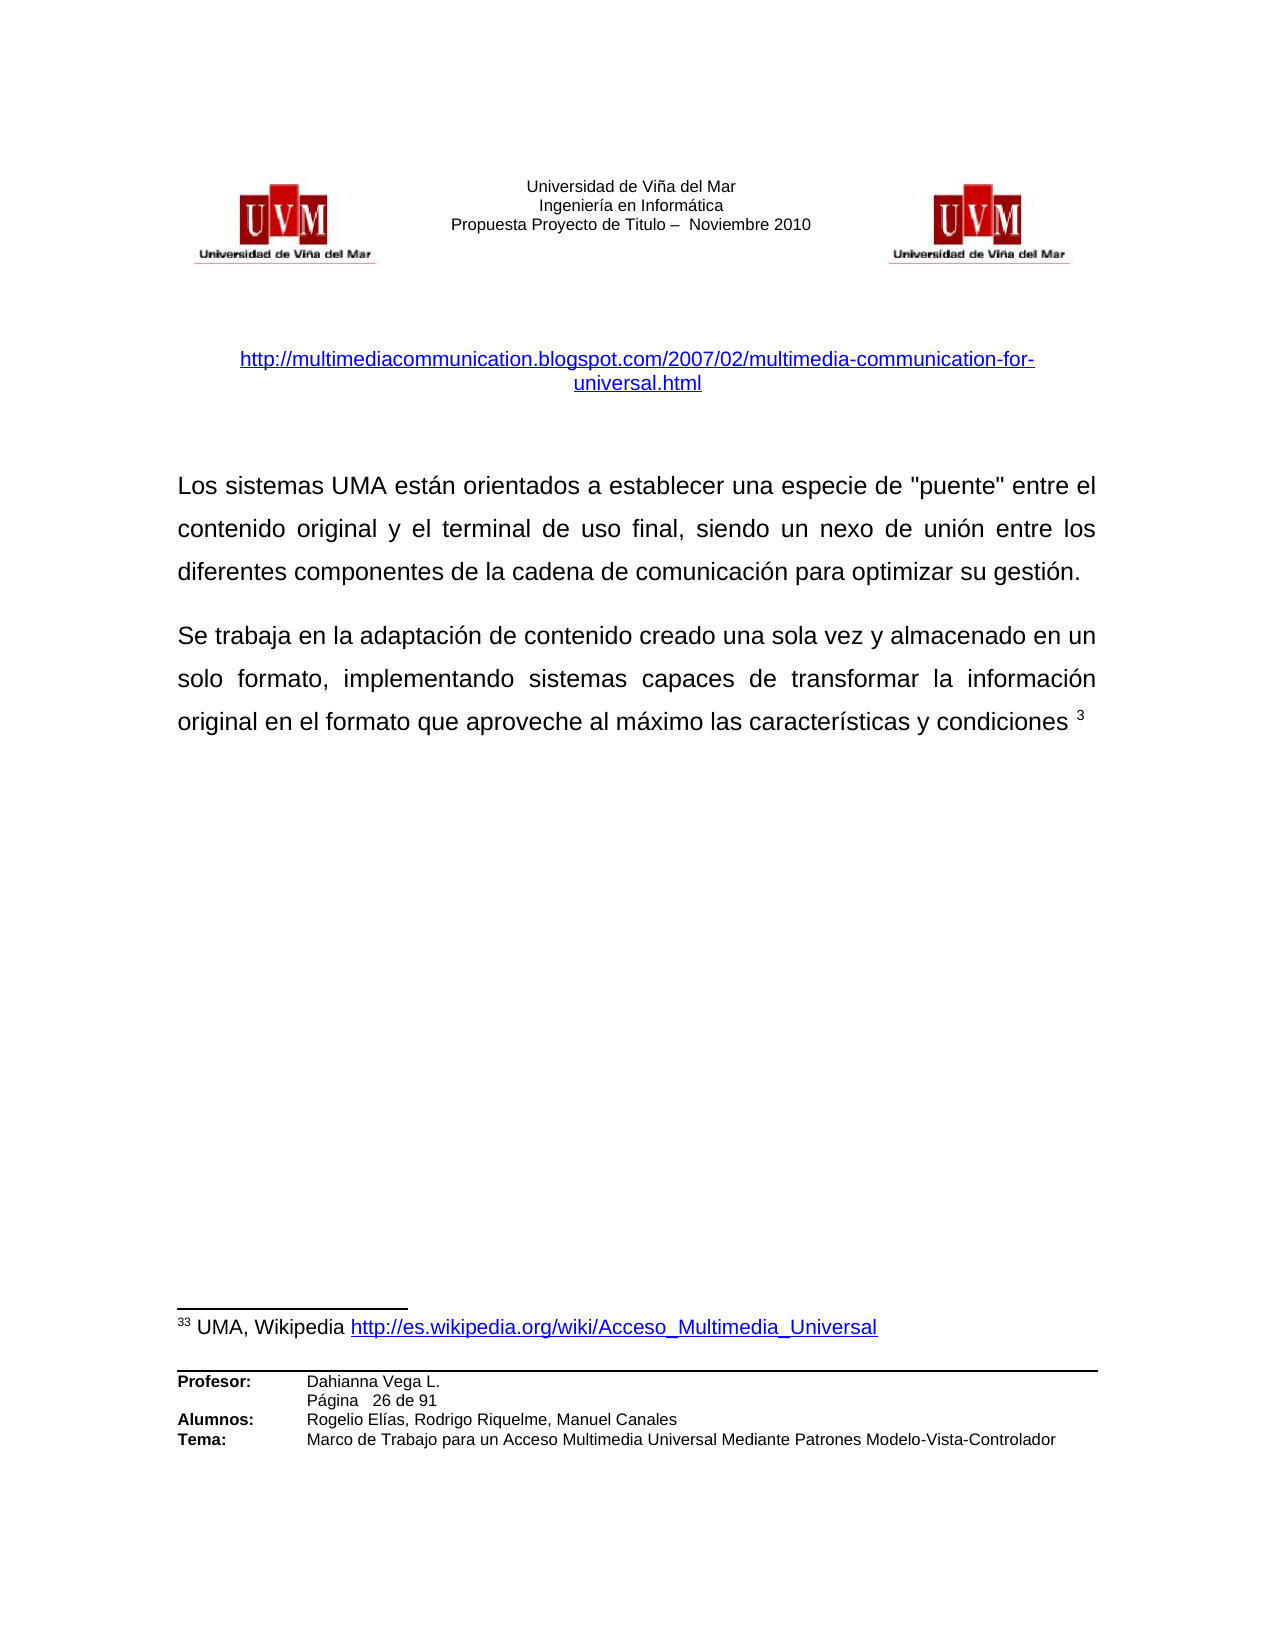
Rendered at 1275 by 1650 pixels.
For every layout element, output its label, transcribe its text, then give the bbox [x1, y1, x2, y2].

text Los sistemas UMA están orientados a establecer una especie de "puente" entre el contenido original y el terminal de uso final, siendo un nexo de unión entre los diferentes componentes de la cadena de comunicación para optimizar su gestión. [177, 471, 1098, 586]
text Se trabaja en la adaptación de contenido creado una sola vez y almacenado en un solo formato, implementando sistemas capaces de transformar la información original en el formato que aproveche al máximo las características y condiciones [177, 621, 1098, 736]
picture [871, 176, 1084, 267]
subtitle http://multimediacommunication.blogspot.com/2007/02/multimedia-communication-for-universal.html [177, 346, 1098, 394]
picture [177, 176, 390, 267]
